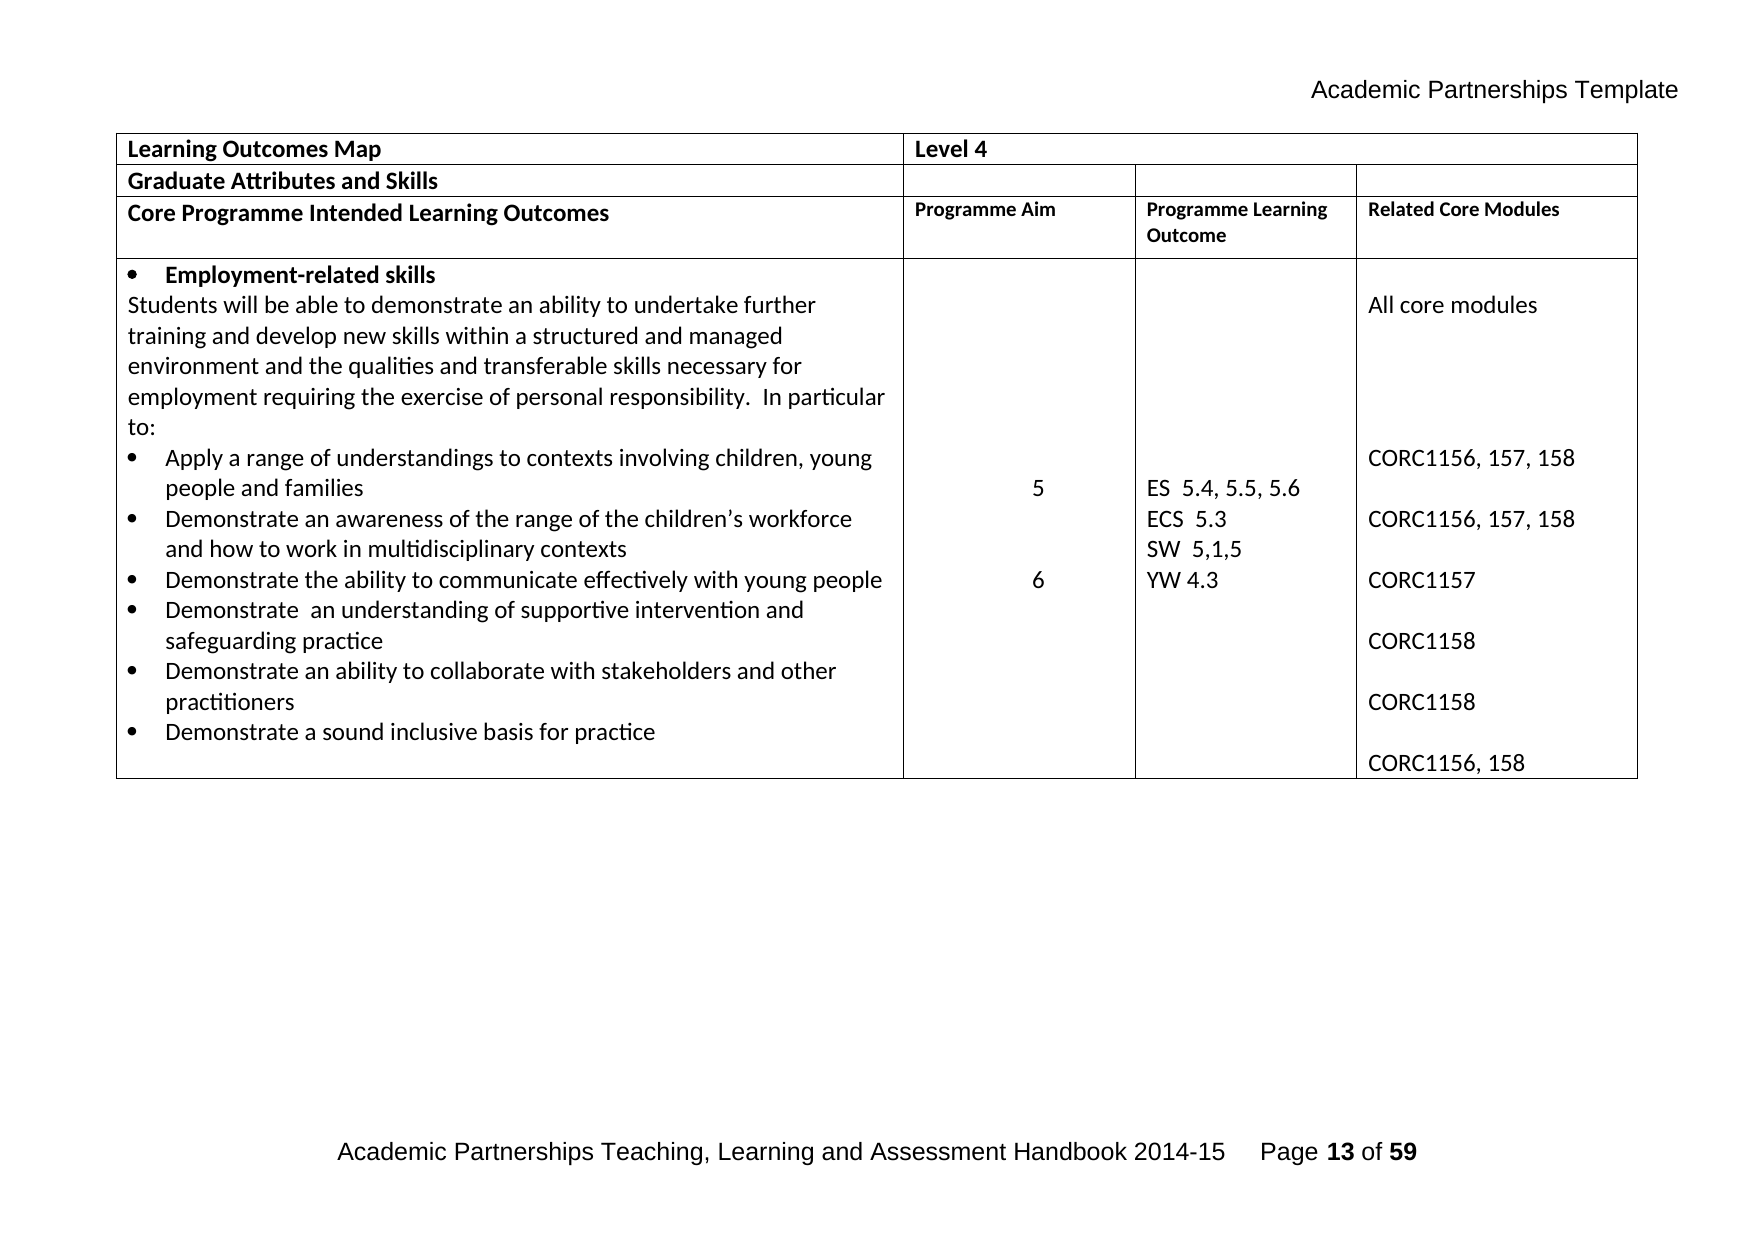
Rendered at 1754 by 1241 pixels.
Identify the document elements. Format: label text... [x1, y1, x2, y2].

table_header Learning Outcomes Map [117, 134, 903, 164]
table_cell Employment-related skills Students will be able to demonstrate an ability to undertake further training and develop new skills within a structured and managed environment and the qualities and transferable skills necessary for employment requiring the exercise of personal responsibility. In particular to: Apply a range of understandings to contexts involving children, young people and families Demonstrate an awareness of the range of the children’s workforce and how to work in multidisciplinary contexts Demonstrate the ability to communicate effectively with young people Demonstrate an understanding of supportive intervention and safeguarding practice Demonstrate an ability to collaborate with stakeholders and other practitioners Demonstrate a sound inclusive basis for practice [117, 259, 903, 778]
table_cell 5 6 [904, 259, 1135, 778]
table_cell Related Core Modules [1357, 197, 1637, 258]
table_cell Programme Aim [904, 197, 1135, 258]
table_cell [1136, 165, 1356, 196]
table_cell [1357, 165, 1637, 196]
table_cell All core modules CORC1156, 157, 158 CORC1156, 157, 158 CORC1157 CORC1158 CORC1158 CORC1156, 158 [1357, 259, 1637, 778]
table_cell Programme Learning Outcome [1136, 197, 1356, 258]
table_cell [904, 165, 1135, 196]
table_cell ES 5.4, 5.5, 5.6 ECS 5.3 SW 5,1,5 YW 4.3 [1136, 259, 1356, 778]
table_cell Core Programme Intended Learning Outcomes [117, 197, 903, 258]
table_header Level 4 [904, 134, 1637, 164]
table_cell Graduate Attributes and Skills [117, 165, 903, 196]
